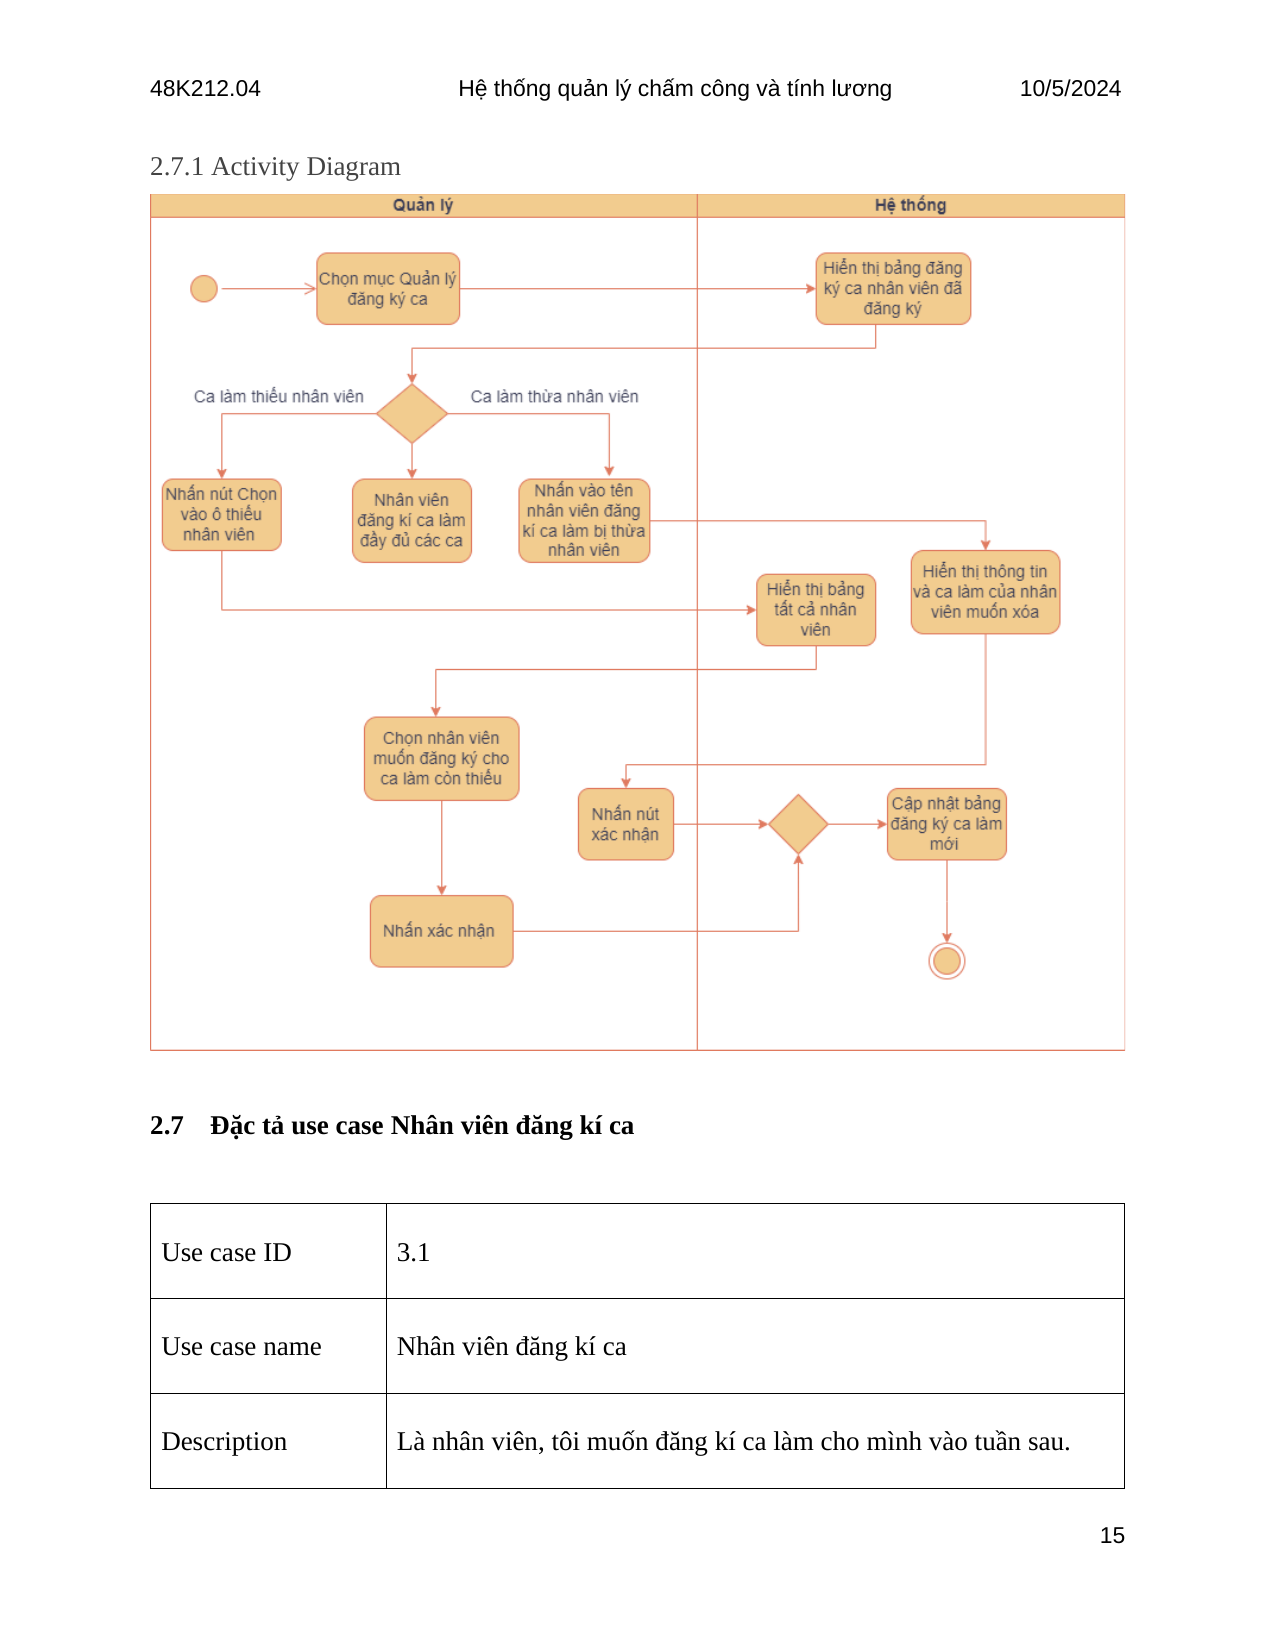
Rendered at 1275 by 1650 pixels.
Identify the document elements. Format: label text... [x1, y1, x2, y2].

table_cell Use case name [151, 1299, 386, 1393]
subtitle Đặc tả use case Nhân viên đăng kí ca [150, 1109, 1125, 1141]
table_header 3.1 [387, 1204, 1124, 1298]
subtitle 2.7.1 Activity Diagram [150, 150, 1125, 181]
table_cell Là nhân viên, tôi muốn đăng kí ca làm cho mình vào tuần sau. [387, 1394, 1124, 1487]
table_cell Nhân viên đăng kí ca [387, 1299, 1124, 1393]
picture [150, 194, 1125, 1051]
table_cell Description [151, 1394, 386, 1487]
table_header Use case ID [151, 1204, 386, 1298]
